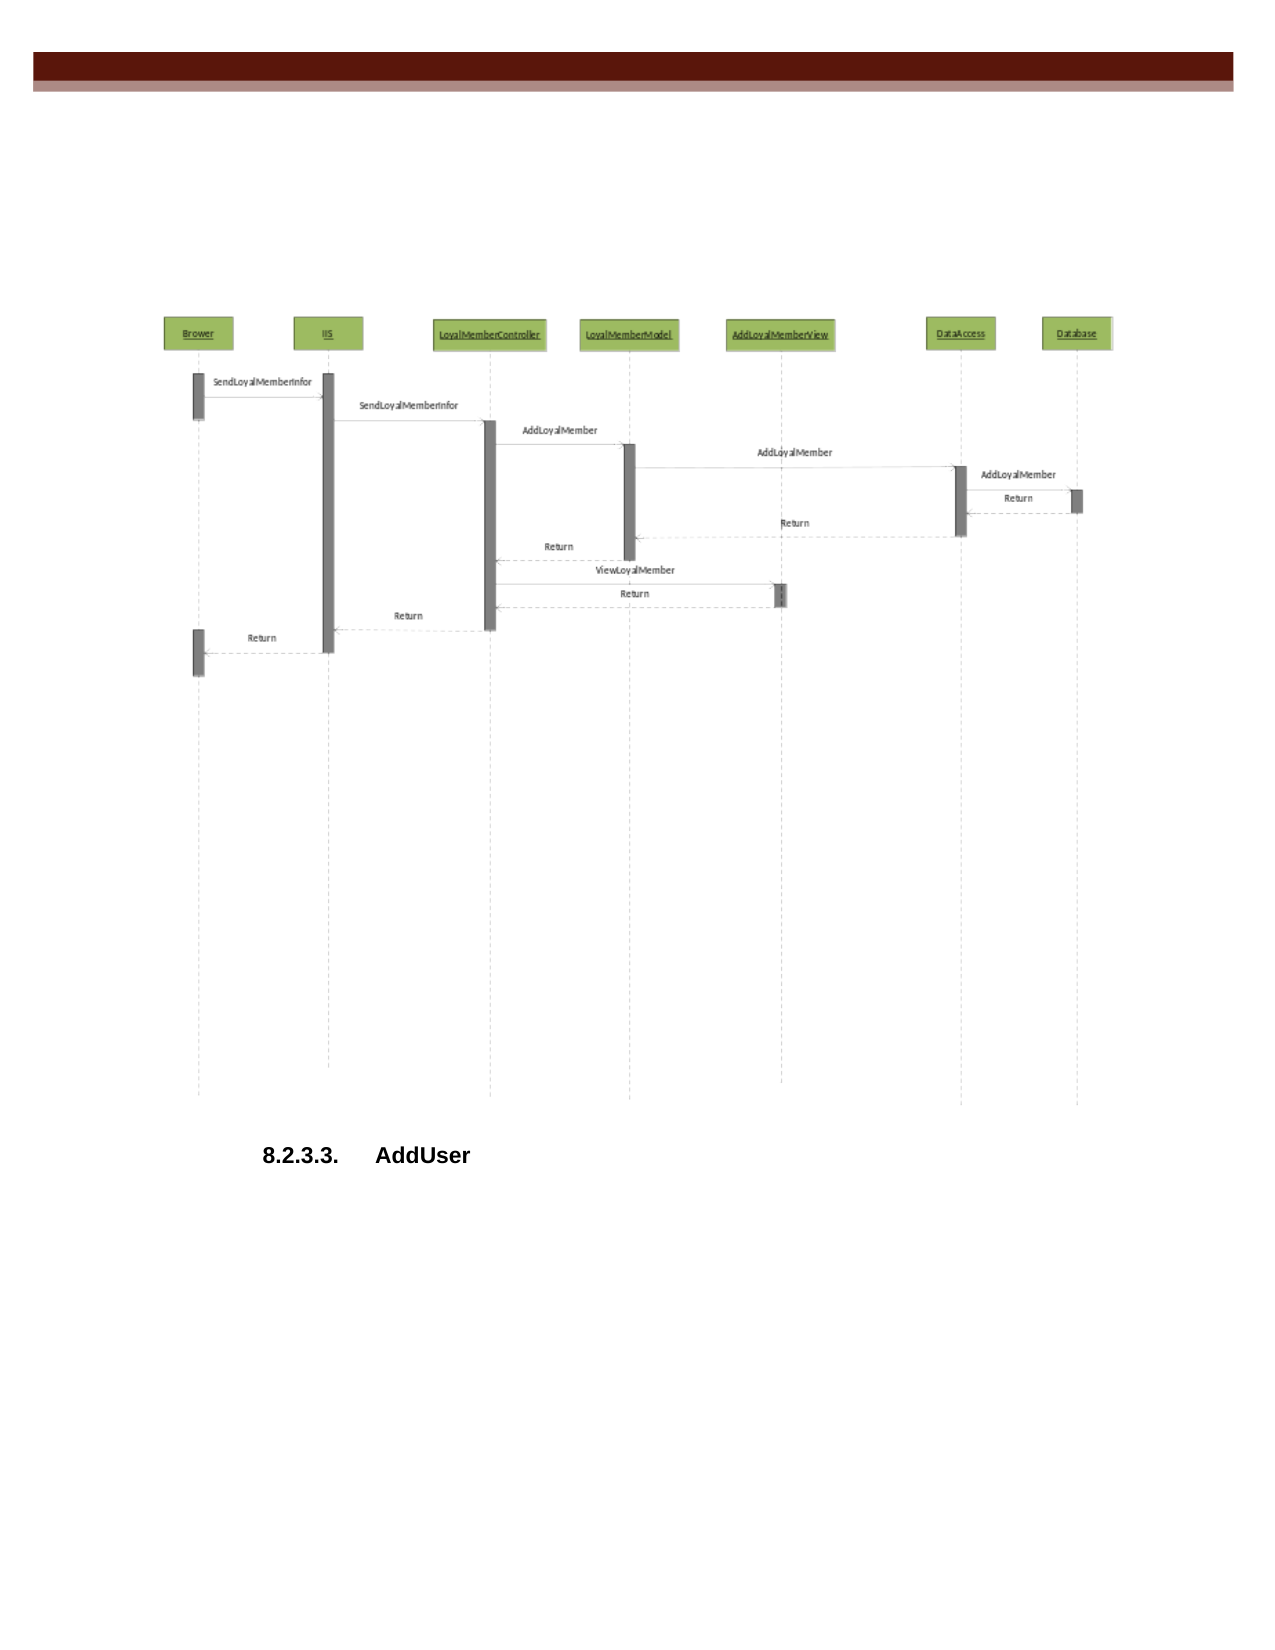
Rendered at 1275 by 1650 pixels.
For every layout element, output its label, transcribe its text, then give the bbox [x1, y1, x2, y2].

list AddUser [262, 1142, 1125, 1169]
